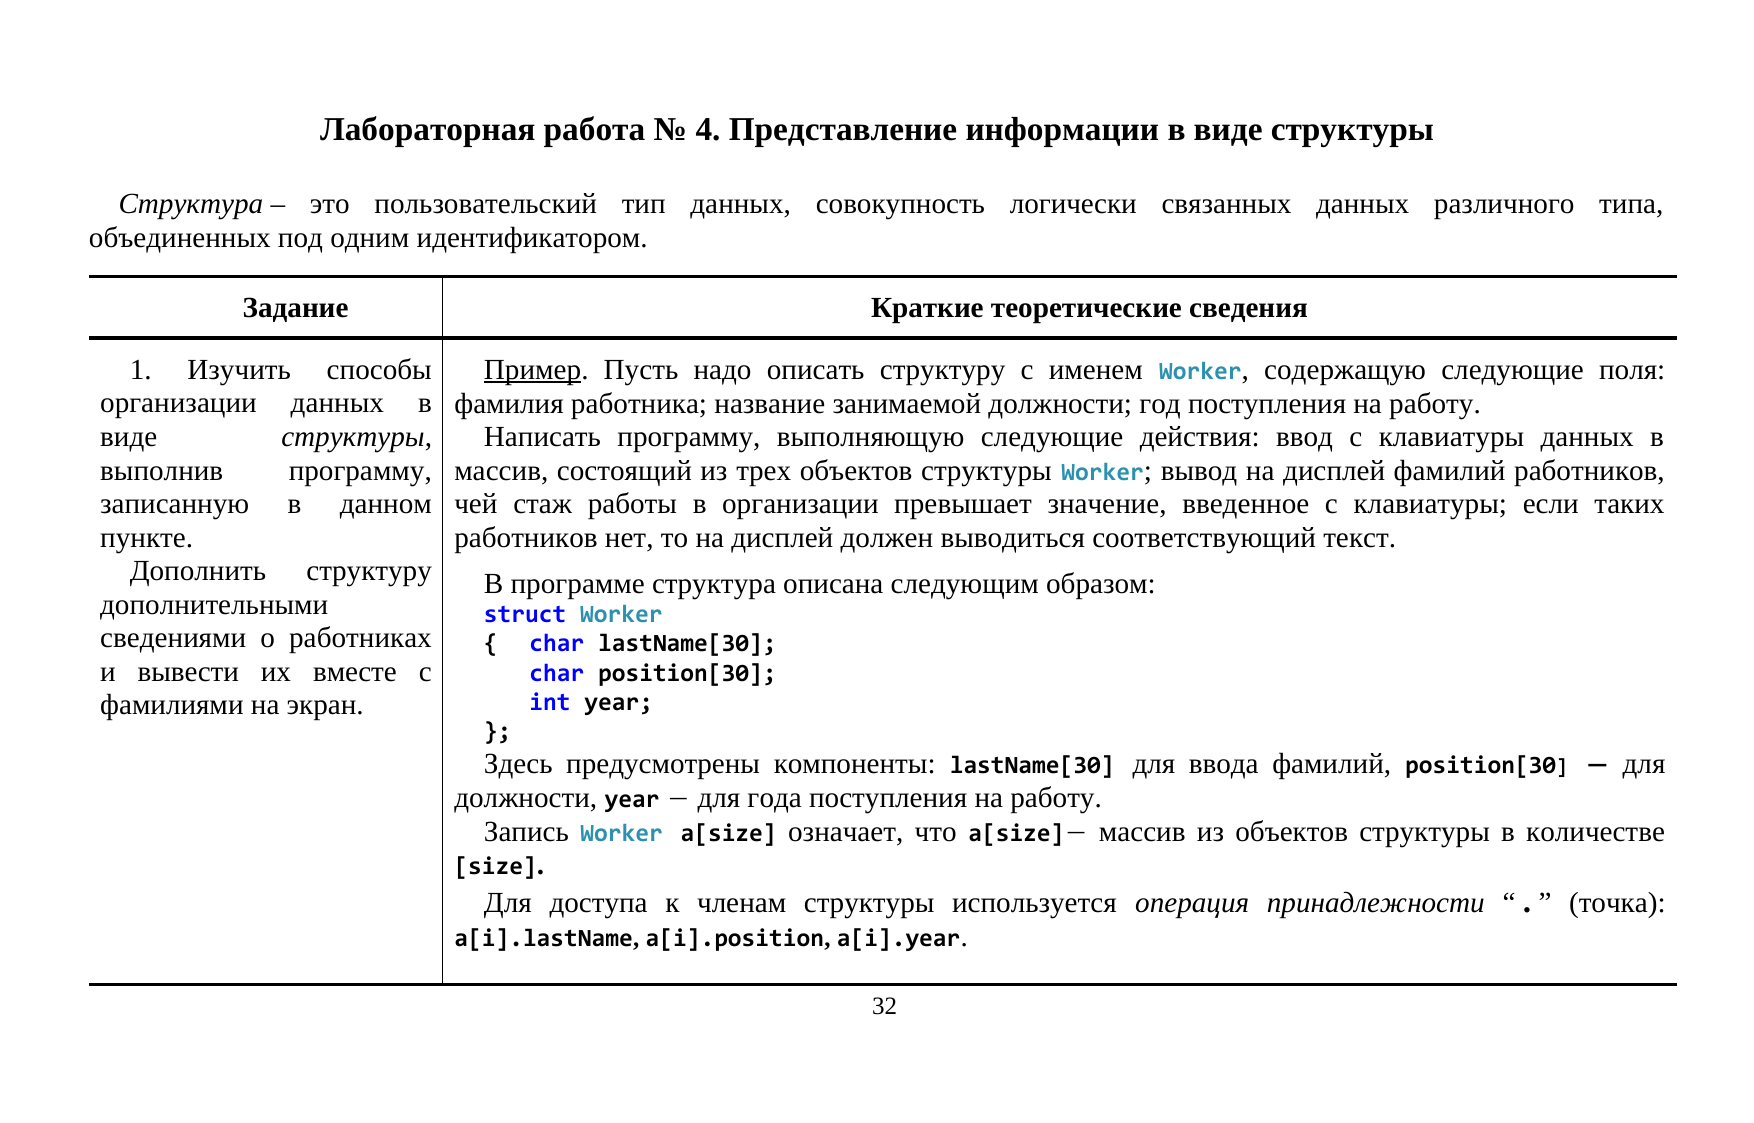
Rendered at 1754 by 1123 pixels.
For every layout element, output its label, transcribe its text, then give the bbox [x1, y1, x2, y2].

text Структура – это пользовательский тип данных, совокупность логически связанных данных различного типа, объединенных под одним идентификатором. [89, 186, 1665, 253]
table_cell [443, 340, 1677, 982]
text Лабораторная работа № 4. Представление информации в виде структуры [89, 109, 1665, 148]
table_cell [89, 340, 442, 982]
table_header Краткие теоретические сведения [443, 278, 1677, 336]
table_header Задание [89, 278, 442, 336]
